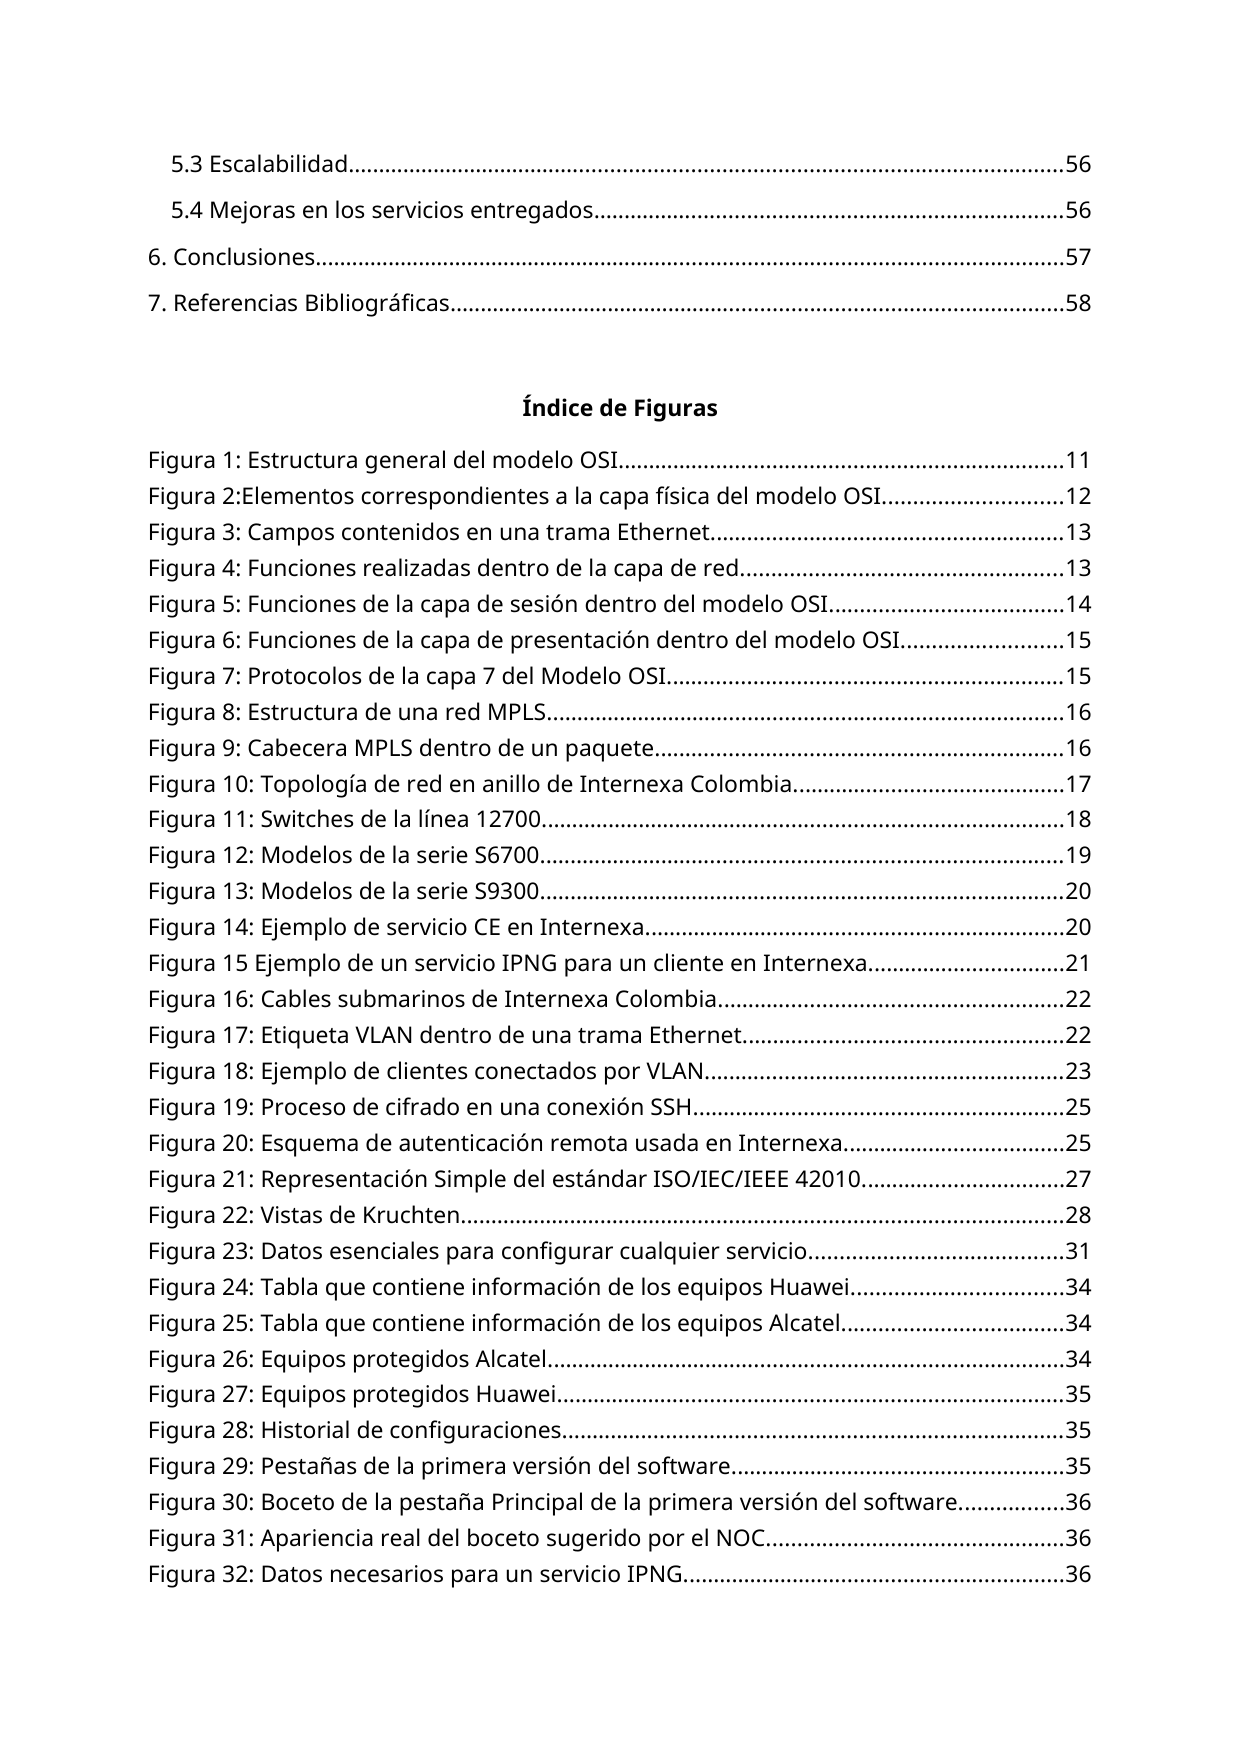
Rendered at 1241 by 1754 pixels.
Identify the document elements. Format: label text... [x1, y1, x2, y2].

text Figura 28: Historial de configuraciones. 35 [148, 1414, 1092, 1446]
text Figura 9: Cabecera MPLS dentro de un paquete. 16 [148, 732, 1092, 763]
text Figura 8: Estructura de una red MPLS. 16 [148, 696, 1092, 727]
text 7. Referencias Bibliográficas 58 [148, 287, 1092, 318]
text Figura 11: Switches de la línea 12700. 18 [148, 803, 1092, 835]
text Figura 17: Etiqueta VLAN dentro de una trama Ethernet. 22 [148, 1019, 1092, 1050]
text Figura 12: Modelos de la serie S6700. 19 [148, 839, 1092, 871]
text Figura 15 Ejemplo de un servicio IPNG para un cliente en Internexa. 21 [148, 947, 1092, 978]
text Figura 22: Vistas de Kruchten. 28 [148, 1199, 1092, 1230]
text Figura 6: Funciones de la capa de presentación dentro del modelo OSI. 15 [148, 624, 1092, 655]
text Figura 32: Datos necesarios para un servicio IPNG. 36 [148, 1558, 1092, 1589]
text 6. Conclusiones 57 [148, 240, 1092, 272]
text Figura 27: Equipos protegidos Huawei. 35 [148, 1378, 1092, 1410]
text Figura 23: Datos esenciales para configurar cualquier servicio. 31 [148, 1235, 1092, 1266]
text Figura 3: Campos contenidos en una trama Ethernet. 13 [148, 516, 1092, 547]
text Figura 10: Topología de red en anillo de Internexa Colombia. 17 [148, 767, 1092, 799]
text 5.4 Mejoras en los servicios entregados 56 [171, 194, 1092, 225]
text Figura 25: Tabla que contiene información de los equipos Alcatel. 34 [148, 1307, 1092, 1338]
text Índice de Figuras [148, 390, 1092, 423]
text 5.3 Escalabilidad 56 [171, 148, 1092, 179]
text Figura 20: Esquema de autenticación remota usada en Internexa. 25 [148, 1127, 1092, 1158]
text Figura 18: Ejemplo de clientes conectados por VLAN. 23 [148, 1055, 1092, 1086]
text Figura 26: Equipos protegidos Alcatel. 34 [148, 1342, 1092, 1374]
text Figura 4: Funciones realizadas dentro de la capa de red. 13 [148, 552, 1092, 583]
text Figura 24: Tabla que contiene información de los equipos Huawei. 34 [148, 1271, 1092, 1302]
text Figura 21: Representación Simple del estándar ISO/IEC/IEEE 42010. 27 [148, 1163, 1092, 1194]
text Figura 13: Modelos de la serie S9300. 20 [148, 875, 1092, 907]
text Figura 14: Ejemplo de servicio CE en Internexa. 20 [148, 911, 1092, 942]
text Figura 19: Proceso de cifrado en una conexión SSH. 25 [148, 1091, 1092, 1122]
text Figura 7: Protocolos de la capa 7 del Modelo OSI. 15 [148, 660, 1092, 691]
text Figura 2:Elementos correspondientes a la capa física del modelo OSI. 12 [148, 480, 1092, 511]
text Figura 29: Pestañas de la primera versión del software. 35 [148, 1450, 1092, 1482]
text Figura 1: Estructura general del modelo OSI. 11 [148, 444, 1092, 475]
text Figura 31: Apariencia real del boceto sugerido por el NOC. 36 [148, 1522, 1092, 1553]
text Figura 16: Cables submarinos de Internexa Colombia. 22 [148, 983, 1092, 1014]
text Figura 30: Boceto de la pestaña Principal de la primera versión del software. 36 [148, 1486, 1092, 1517]
text Figura 5: Funciones de la capa de sesión dentro del modelo OSI. 14 [148, 588, 1092, 619]
